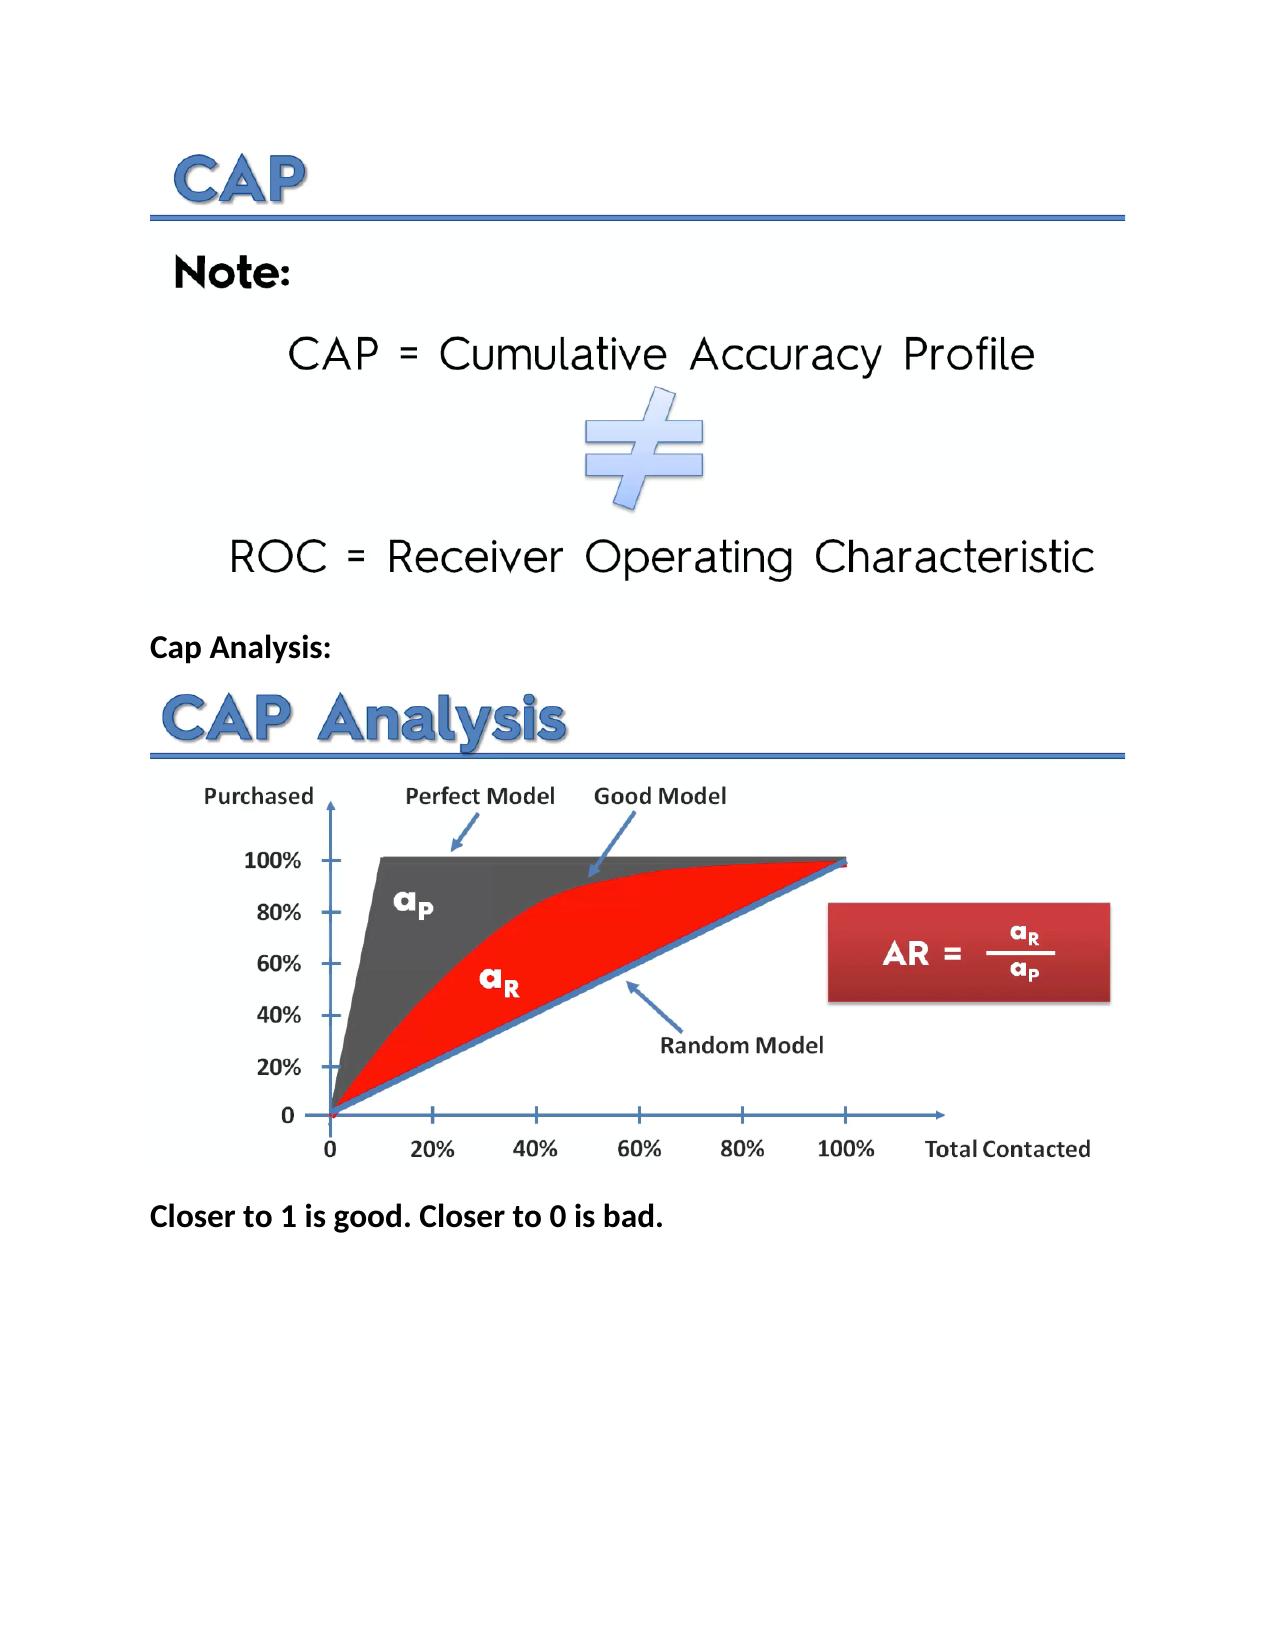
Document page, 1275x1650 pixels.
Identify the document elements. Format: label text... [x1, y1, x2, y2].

text Closer to 1 is good. Closer to 0 is bad. [150, 1194, 1125, 1235]
text Cap Analysis: [150, 626, 1125, 667]
picture [150, 150, 1125, 608]
picture [150, 687, 1125, 1176]
